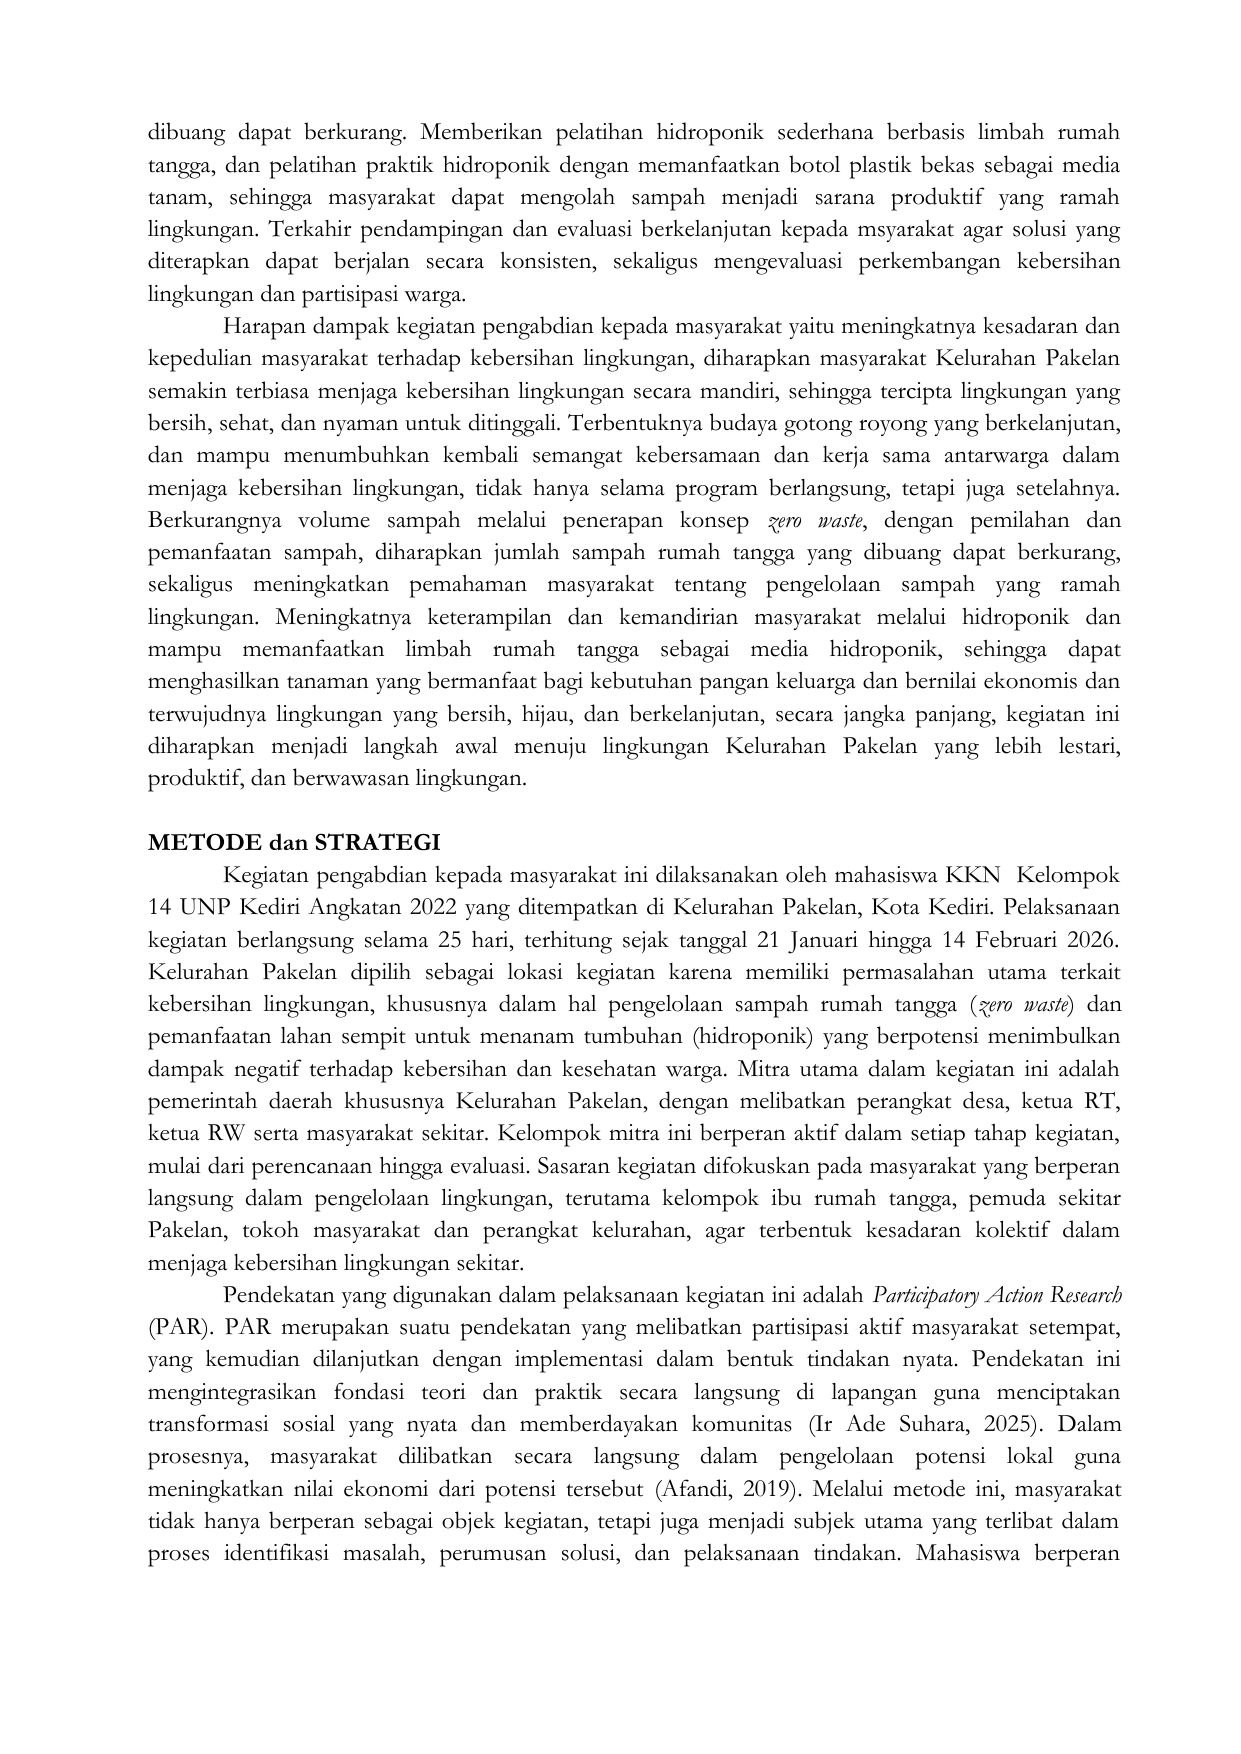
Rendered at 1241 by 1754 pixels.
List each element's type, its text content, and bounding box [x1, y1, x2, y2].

text Kegiatan pengabdian kepada masyarakat ini dilaksanakan oleh mahasiswa KKN Kelompok 14 UNP Kediri Angkatan 2022 yang ditempatkan di Kelurahan Pakelan, Kota Kediri. Pelaksanaan kegiatan berlangsung selama 25 hari, terhitung sejak tanggal 21 Januari hingga 14 Februari 2026. Kelurahan Pakelan dipilih sebagai lokasi kegiatan karena memiliki permasalahan utama terkait kebersihan lingkungan, khususnya dalam hal pengelolaan sampah rumah tangga (zero waste) dan pemanfaatan lahan sempit untuk menanam tumbuhan (hidroponik) yang berpotensi menimbulkan dampak negatif terhadap kebersihan dan kesehatan warga. Mitra utama dalam kegiatan ini adalah pemerintah daerah khususnya Kelurahan Pakelan, dengan melibatkan perangkat desa, ketua RT, ketua RW serta masyarakat sekitar. Kelompok mitra ini berperan aktif dalam setiap tahap kegiatan, mulai dari perencanaan hingga evaluasi. Sasaran kegiatan difokuskan pada masyarakat yang berperan langsung dalam pengelolaan lingkungan, terutama kelompok ibu rumah tangga, pemuda sekitar Pakelan, tokoh masyarakat dan perangkat kelurahan, agar terbentuk kesadaran kolektif dalam menjaga kebersihan lingkungan sekitar. [148, 861, 1122, 1276]
text Harapan dampak kegiatan pengabdian kepada masyarakat yaitu meningkatnya kesadaran dan kepedulian masyarakat terhadap kebersihan lingkungan, diharapkan masyarakat Kelurahan Pakelan semakin terbiasa menjaga kebersihan lingkungan secara mandiri, sehingga tercipta lingkungan yang bersih, sehat, dan nyaman untuk ditinggali. Terbentuknya budaya gotong royong yang berkelanjutan, dan mampu menumbuhkan kembali semangat kebersamaan dan kerja sama antarwarga dalam menjaga kebersihan lingkungan, tidak hanya selama program berlangsung, tetapi juga setelahnya. Berkurangnya volume sampah melalui penerapan konsep zero waste, dengan pemilahan dan pemanfaatan sampah, diharapkan jumlah sampah rumah tangga yang dibuang dapat berkurang, sekaligus meningkatkan pemahaman masyarakat tentang pengelolaan sampah yang ramah lingkungan. Meningkatnya keterampilan dan kemandirian masyarakat melalui hidroponik dan mampu memanfaatkan limbah rumah tangga sebagai media hidroponik, sehingga dapat menghasilkan tanaman yang bermanfaat bagi kebutuhan pangan keluarga dan bernilai ekonomis dan terwujudnya lingkungan yang bersih, hijau, dan berkelanjutan, secara jangka panjang, kegiatan ini diharapkan menjadi langkah awal menuju lingkungan Kelurahan Pakelan yang lebih lestari, produktif, dan berwawasan lingkungan. [148, 312, 1122, 792]
text METODE dan STRATEGI [148, 828, 1122, 857]
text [148, 118, 1122, 308]
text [148, 1281, 1122, 1567]
